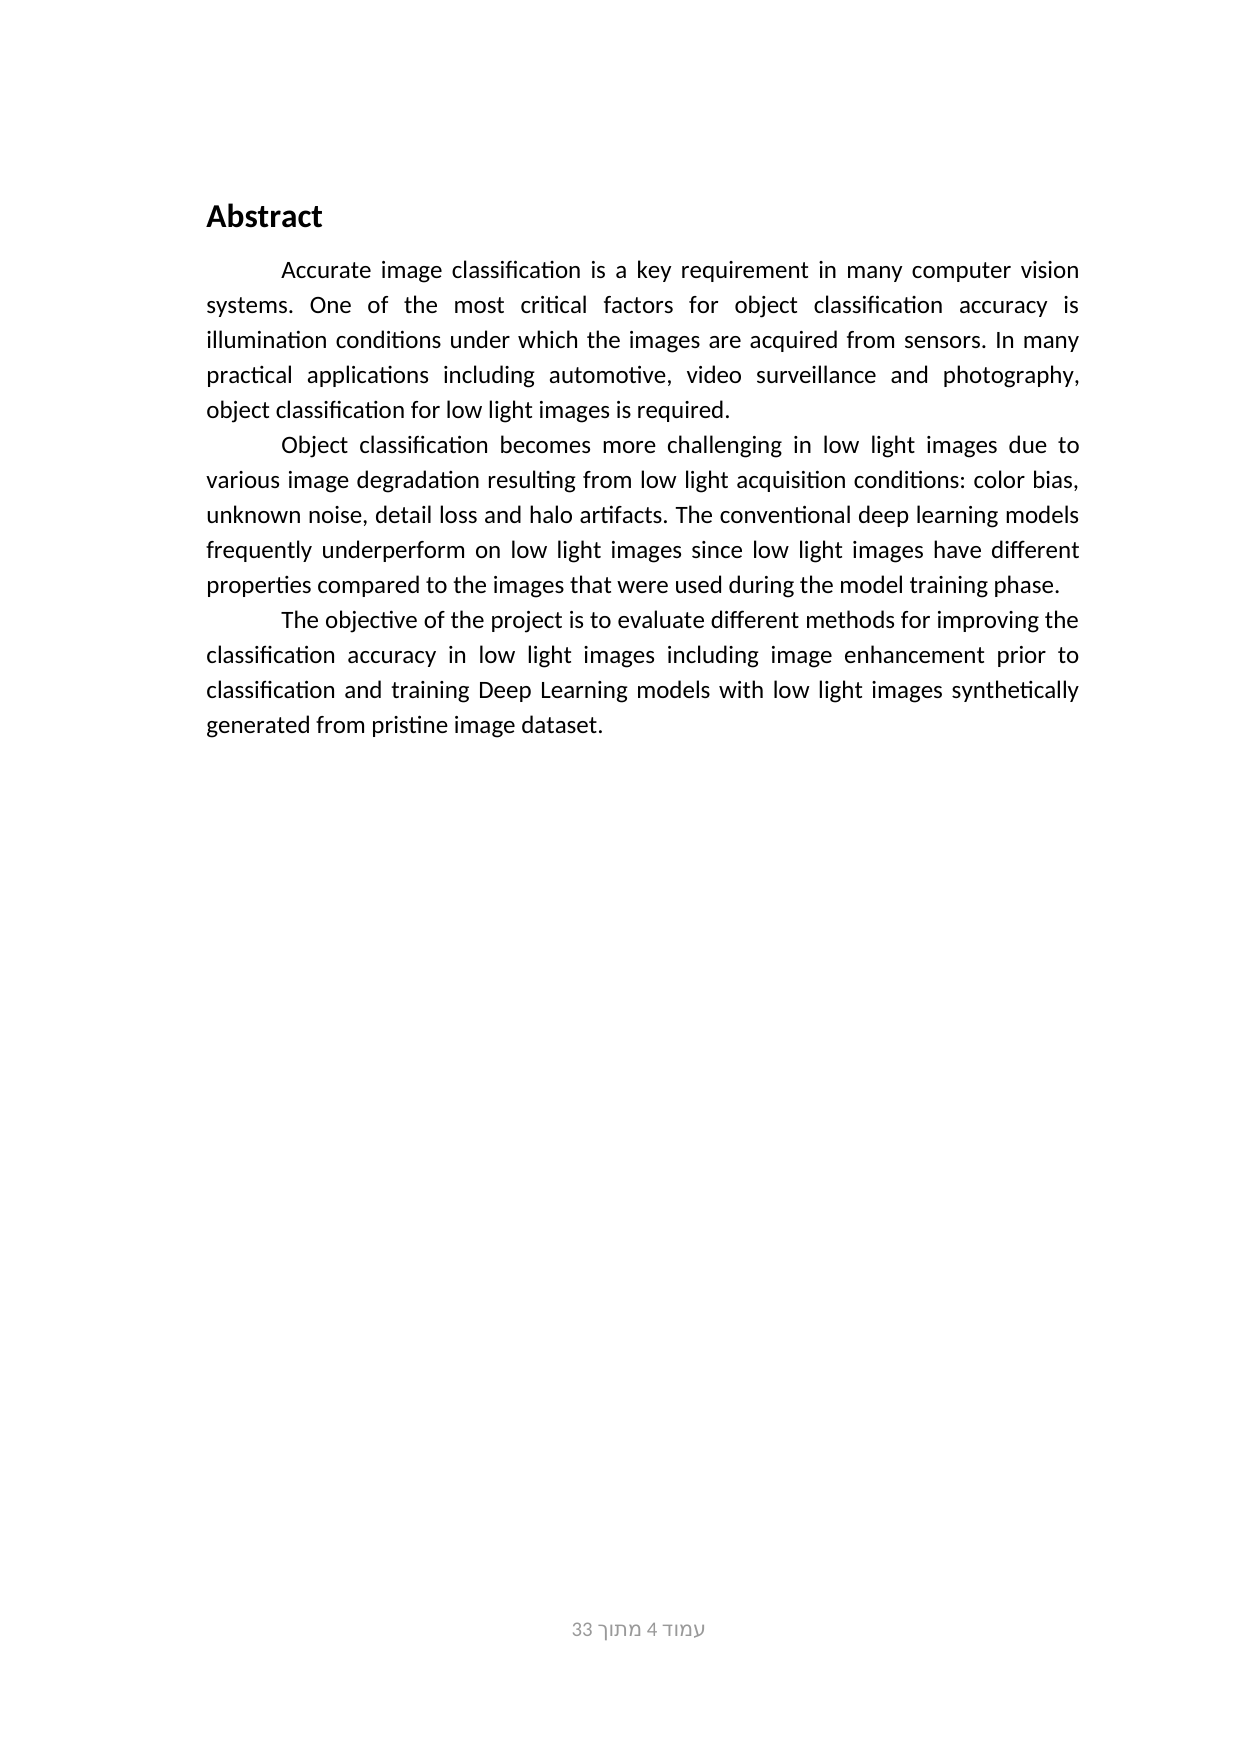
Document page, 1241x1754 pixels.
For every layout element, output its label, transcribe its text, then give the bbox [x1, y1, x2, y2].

text Object classification becomes more challenging in low light images due to various image degradation resulting from low light acquisition conditions: color bias, unknown noise, detail loss and halo artifacts. The conventional deep learning models frequently underperform on low light images since low light images have different properties compared to the images that were used during the model training phase. [206, 429, 1081, 600]
text Accurate image classification is a key requirement in many computer vision systems. One of the most critical factors for object classification accuracy is illumination conditions under which the images are acquired from sensors. In many practical applications including automotive, video surveillance and photography, object classification for low light images is required. [206, 254, 1081, 425]
text The objective of the project is to evaluate different methods for improving the classification accuracy in low light images including image enhancement prior to classification and training Deep Learning models with low light images synthetically generated from pristine image dataset. [206, 604, 1081, 740]
title Abstract [206, 195, 1081, 236]
